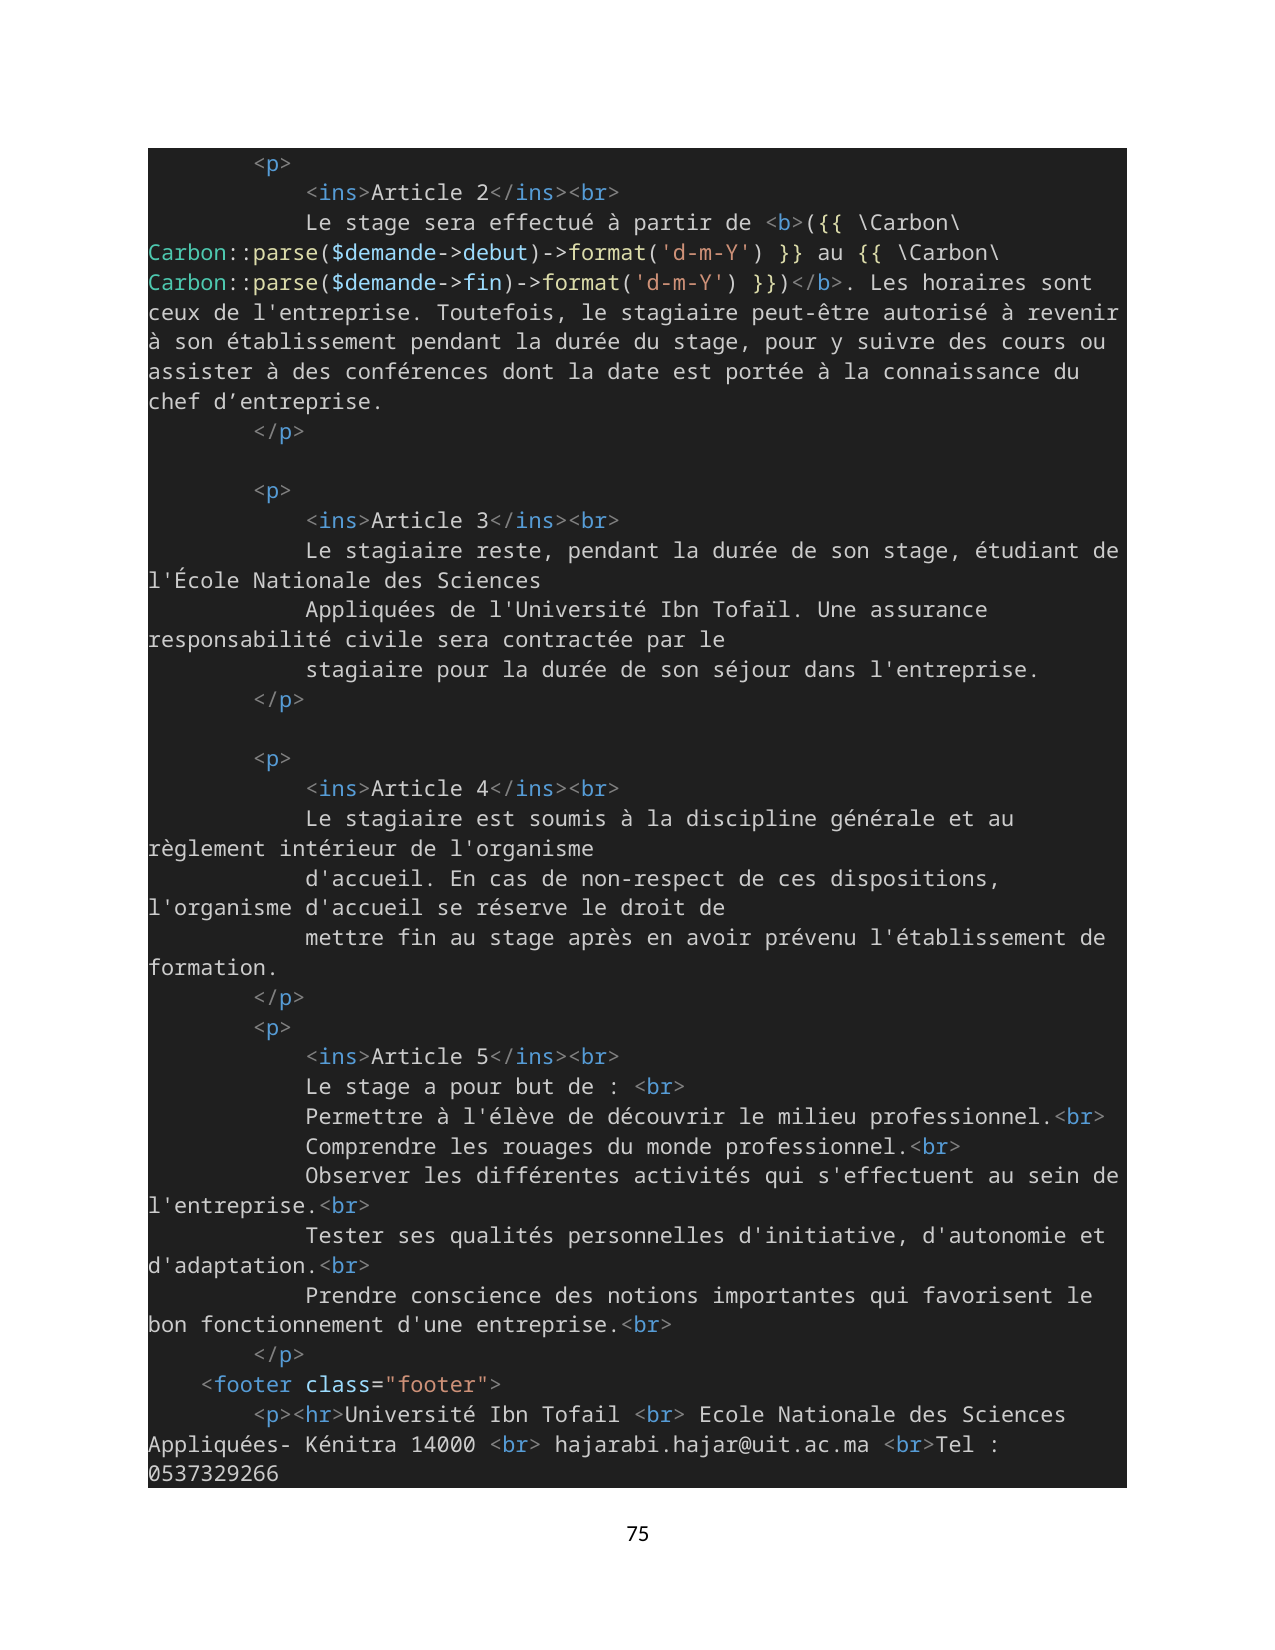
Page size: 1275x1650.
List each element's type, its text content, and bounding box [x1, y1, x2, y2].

text mettre fin au stage après en avoir prévenu l'établissement de formation. [148, 922, 1127, 982]
text <footer class="footer"> [148, 1369, 1127, 1399]
text <p> [148, 148, 1127, 177]
text d'accueil. En cas de non-respect de ces dispositions, l'organisme d'accueil se réserve le droit de [148, 863, 1127, 922]
text </p> [148, 684, 1127, 714]
text <ins>Article 2</ins><br> [148, 177, 1127, 207]
text <p><hr>Université Ibn Tofail <br> Ecole Nationale des Sciences Appliquées- Kénitra 14000 <br> hajarabi.hajar@uit.ac.ma <br>Tel : 0537329266 [148, 1399, 1127, 1488]
text </p> [148, 416, 1127, 446]
text Appliquées de l'Université Ibn Tofaïl. Une assurance responsabilité civile sera contractée par le [148, 594, 1127, 654]
text </p> [148, 982, 1127, 1012]
text Le stagiaire reste, pendant la durée de son stage, étudiant de l'École Nationale des Sciences [148, 535, 1127, 594]
text <p> [148, 475, 1127, 505]
text Observer les différentes activités qui s'effectuent au sein de l'entreprise.<br> [148, 1161, 1127, 1220]
text Le stage sera effectué à partir de <b>({{ \Carbon\Carbon::parse($demande->debut)->format('d-m-Y') }} au {{ \Carbon\Carbon::parse($demande->fin)->format('d-m-Y') }})</b>. Les horaires sont ceux de l'entreprise. Toutefois, le stagiaire peut-être autorisé à revenir à son établissement pendant la durée du stage, pour y suivre des cours ou assister à des conférences dont la date est portée à la connaissance du chef d’entreprise. [148, 207, 1127, 416]
text Permettre à l'élève de découvrir le milieu professionnel.<br> [148, 1101, 1127, 1131]
text Le stage a pour but de : <br> [148, 1071, 1127, 1101]
text Tester ses qualités personnelles d'initiative, d'autonomie et d'adaptation.<br> [148, 1220, 1127, 1280]
text <p> [148, 1012, 1127, 1041]
text Prendre conscience des notions importantes qui favorisent le bon fonctionnement d'une entreprise.<br> [148, 1280, 1127, 1339]
text <p> [148, 743, 1127, 773]
text <ins>Article 3</ins><br> [148, 505, 1127, 535]
text <ins>Article 5</ins><br> [148, 1041, 1127, 1071]
text Le stagiaire est soumis à la discipline générale et au règlement intérieur de l'organisme [148, 803, 1127, 863]
text <ins>Article 4</ins><br> [148, 773, 1127, 803]
text </p> [148, 1339, 1127, 1369]
text stagiaire pour la durée de son séjour dans l'entreprise. [148, 654, 1127, 684]
text Comprendre les rouages du monde professionnel.<br> [148, 1131, 1127, 1161]
